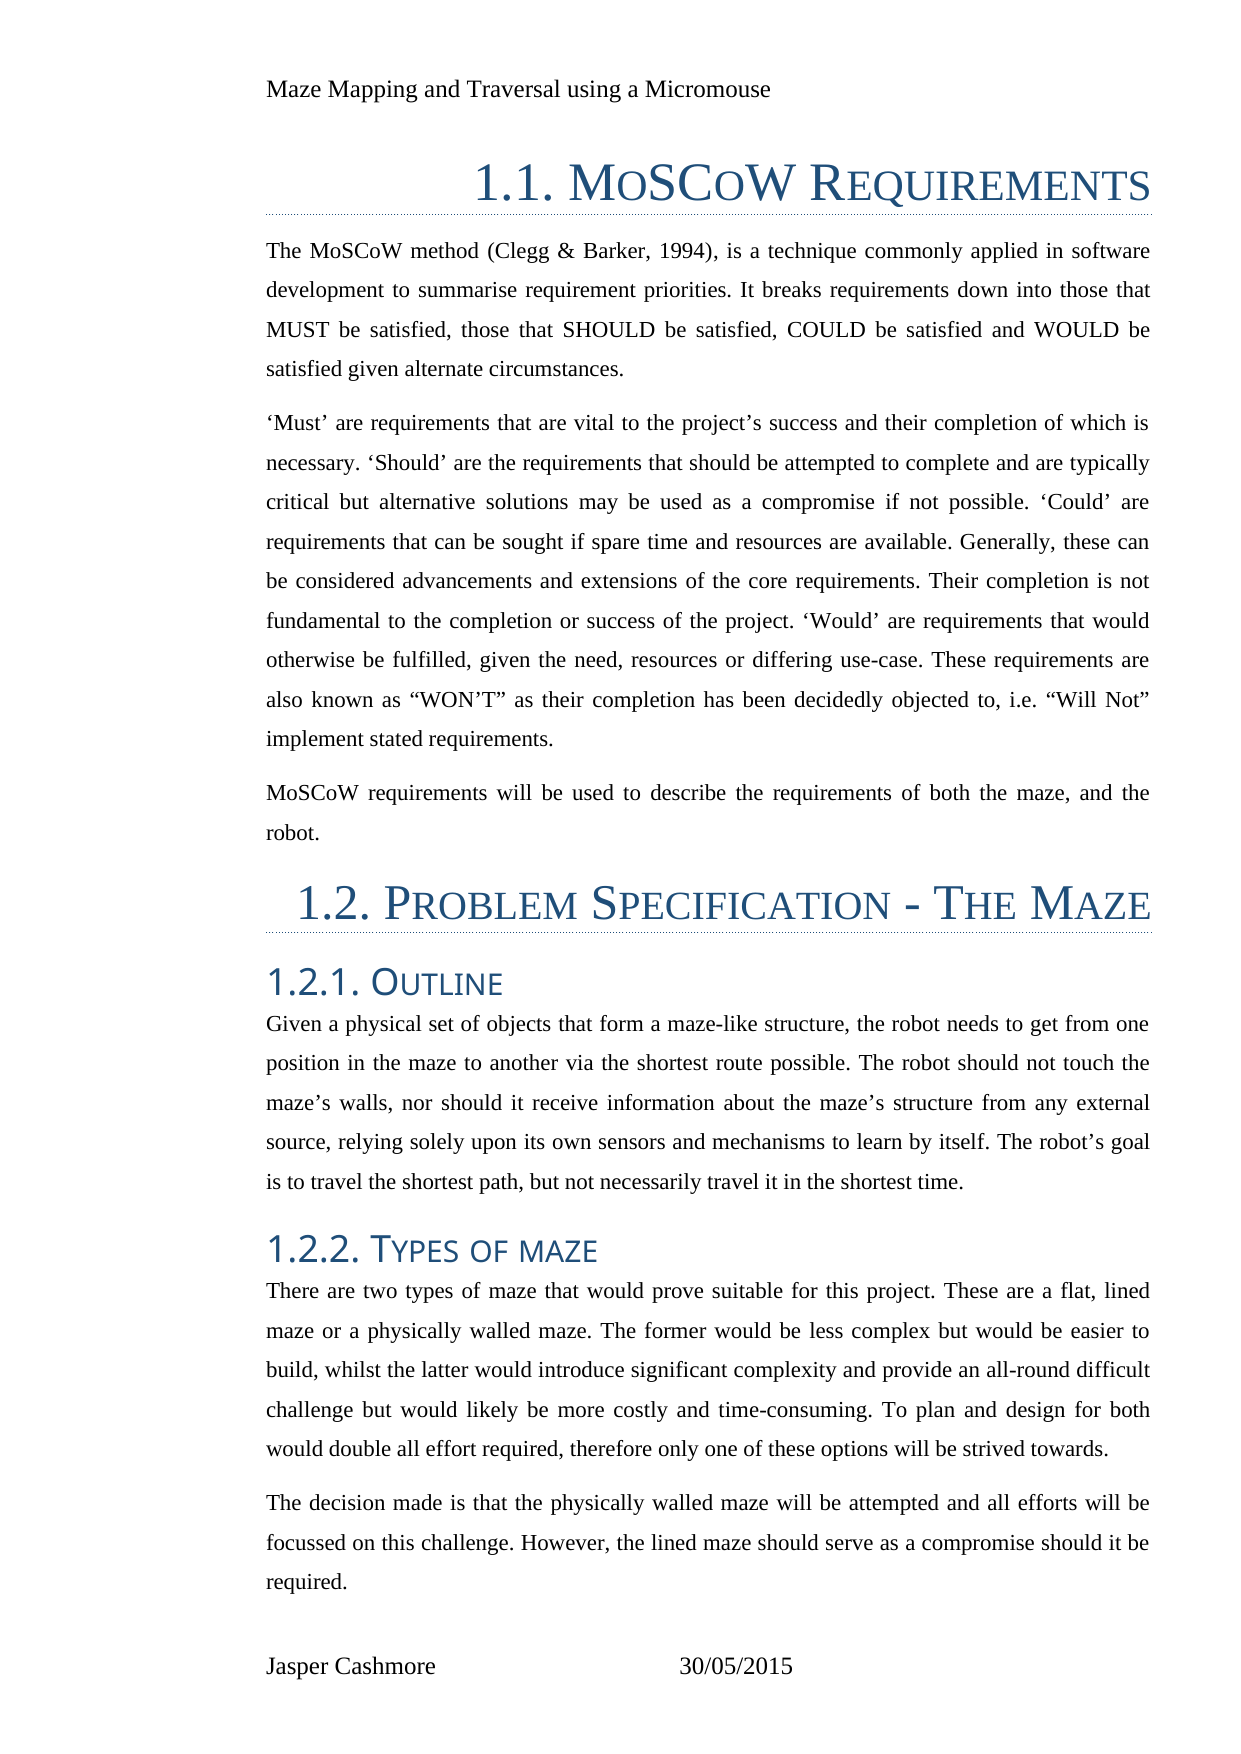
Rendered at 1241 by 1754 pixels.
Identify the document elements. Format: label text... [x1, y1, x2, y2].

text There are two types of maze that would prove suitable for this project. These are a flat, lined maze or a physically walled maze. The former would be less complex but would be easier to build, whilst the latter would introduce significant complexity and provide an all-round difficult challenge but would likely be more costly and time-consuming. To plan and design for both would double all effort required, therefore only one of these options will be strived towards. [266, 1277, 1152, 1461]
text Given a physical set of objects that form a maze-like structure, the robot needs to get from one position in the maze to another via the shortest route possible. The robot should not touch the maze’s walls, nor should it receive information about the maze’s structure from any external source, relying solely upon its own sensors and mechanisms to learn by itself. The robot’s goal is to travel the shortest path, but not necessarily travel it in the shortest time. [266, 1010, 1152, 1194]
subtitle Types of maze [266, 1222, 1152, 1273]
subtitle MoSCoW Requirements [266, 150, 1152, 215]
subtitle Problem Specification - The Maze [266, 873, 1152, 933]
text MoSCoW requirements will be used to describe the requirements of both the maze, and the robot. [266, 779, 1152, 845]
text The decision made is that the physically walled maze will be attempted and all efforts will be focussed on this challenge. However, the lined maze should serve as a compromise should it be required. [266, 1489, 1152, 1594]
subtitle Outline [266, 955, 1152, 1006]
text ‘Must’ are requirements that are vital to the project’s success and their completion of which is necessary. ‘Should’ are the requirements that should be attempted to complete and are typically critical but alternative solutions may be used as a compromise if not possible. ‘Could’ are requirements that can be sought if spare time and resources are available. Generally, these can be considered advancements and extensions of the core requirements. Their completion is not fundamental to the completion or success of the project. ‘Would’ are requirements that would otherwise be fulfilled, given the need, resources or differing use-case. These requirements are also known as “WON’T” as their completion has been decidedly objected to, i.e. “Will Not” implement stated requirements. [266, 409, 1152, 752]
text The MoSCoW method , is a technique commonly applied in software development to summarise requirement priorities. It breaks requirements down into those that MUST be satisfied, those that SHOULD be satisfied, COULD be satisfied and WOULD be satisfied given alternate circumstances. [266, 237, 1152, 382]
